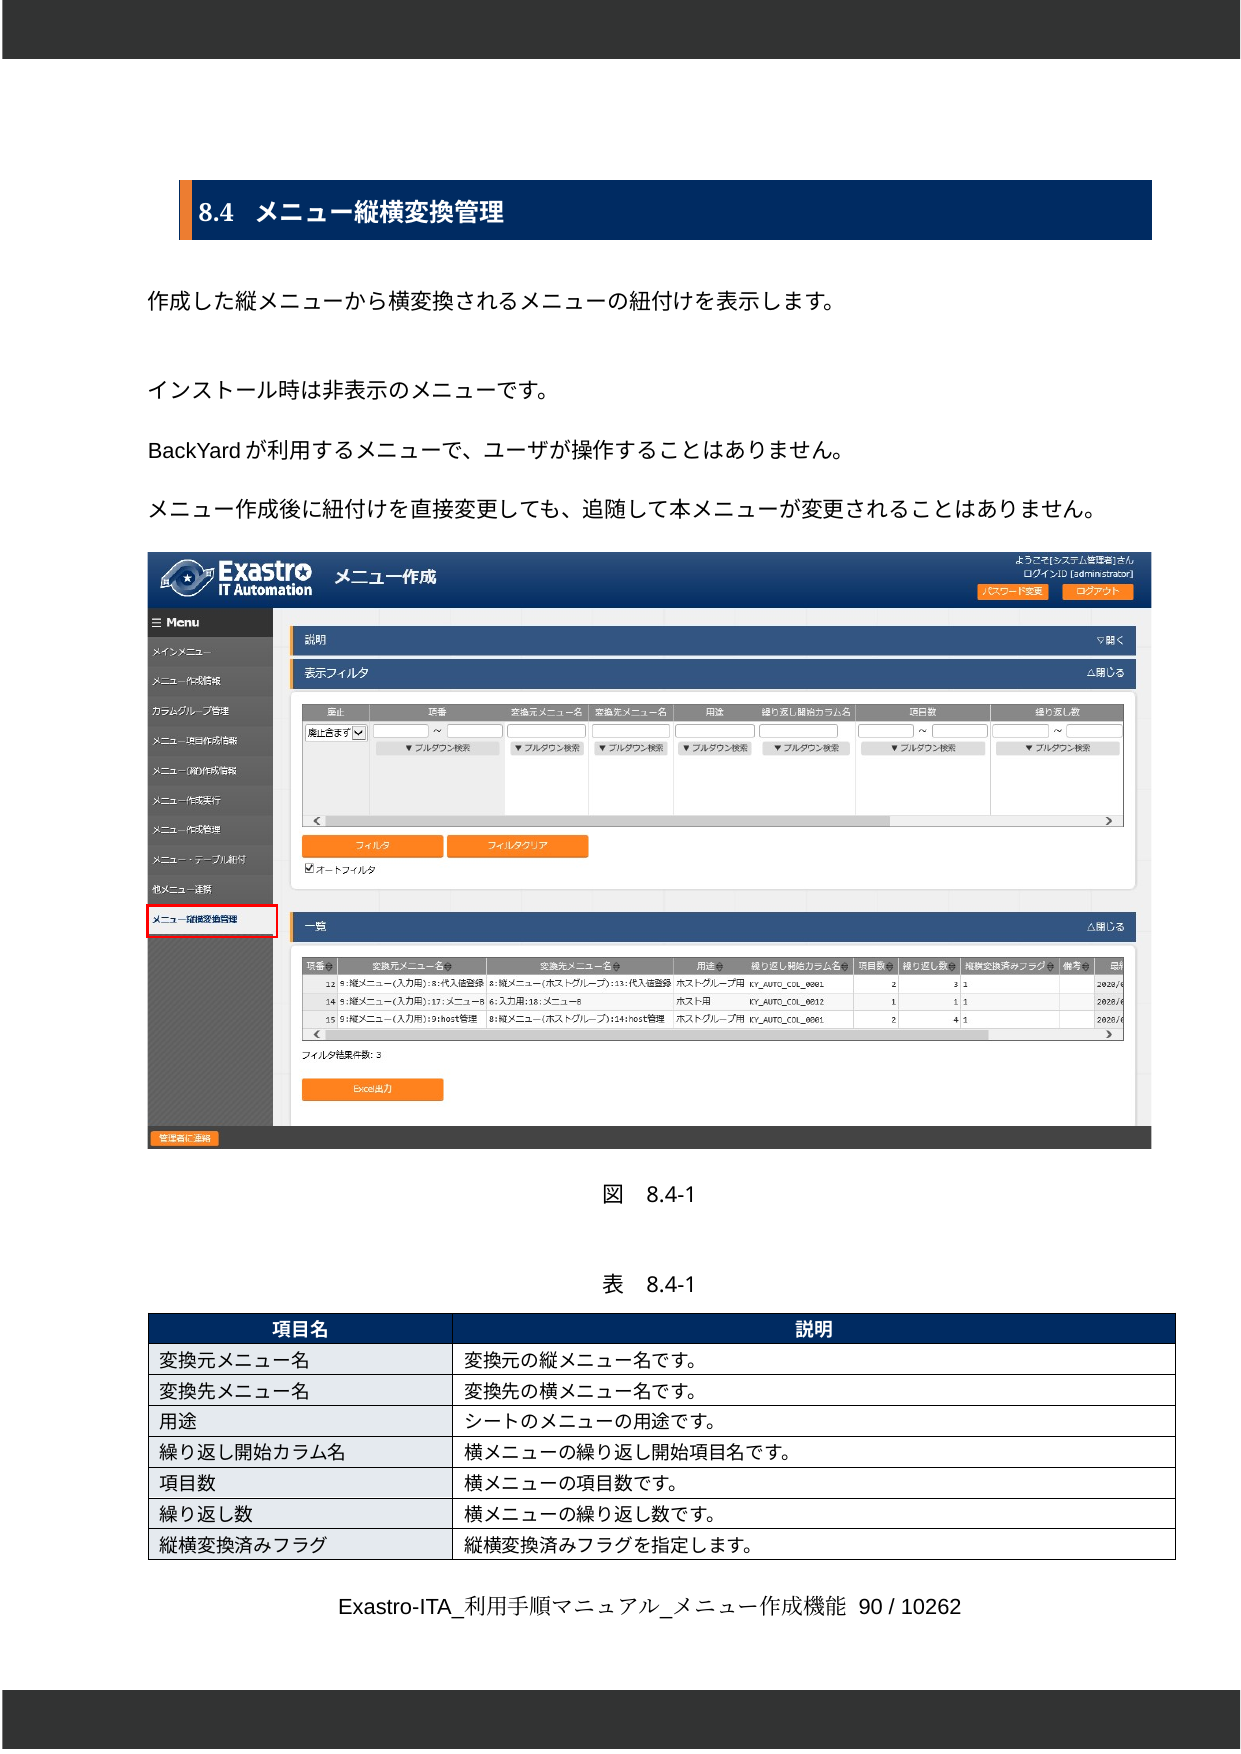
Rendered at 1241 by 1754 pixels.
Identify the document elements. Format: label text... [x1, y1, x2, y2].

text 表 8.4-1 [148, 1253, 1152, 1312]
table_cell シートのメニューの用途です。 [453, 1406, 1175, 1436]
table_header 項目名 [149, 1314, 452, 1343]
table_cell 変換元の縦メニュー名です。 [453, 1344, 1175, 1374]
picture [149, 907, 276, 936]
table_cell 用途 [149, 1406, 452, 1436]
table_cell 横メニューの項目数です。 [453, 1468, 1175, 1497]
table_cell 項目数 [149, 1468, 452, 1497]
table_cell 横メニューの繰り返し開始項目名です。 [453, 1437, 1175, 1467]
picture [2, 0, 1241, 59]
text インストール時は非表示のメニューです。 [148, 359, 1152, 419]
table_cell 縦横変換済みフラグ [149, 1529, 452, 1559]
text メニュー作成後に紐付けを直接変更しても、追随して本メニューが変更されることはありません。 [148, 478, 1152, 538]
text 図 8.4-1 [148, 1163, 1152, 1223]
text 作成した縦メニューから横変換されるメニューの紐付けを表示します。 [148, 270, 1152, 329]
table_cell 変換先メニュー名 [149, 1375, 452, 1405]
subtitle メニュー縦横変換管理 [192, 180, 1152, 240]
table_cell 変換先の横メニュー名です。 [453, 1375, 1175, 1405]
picture [2, 1690, 1241, 1749]
table_cell 繰り返し開始カラム名 [149, 1437, 452, 1467]
table_cell 変換元メニュー名 [149, 1344, 452, 1374]
table_cell 横メニューの繰り返し数です。 [453, 1499, 1175, 1528]
text BackYardが利用するメニューで、ユーザが操作することはありません。 [148, 419, 1152, 478]
table_cell 繰り返し数 [149, 1499, 452, 1528]
picture [147, 552, 1152, 1149]
table_header 説明 [453, 1314, 1175, 1343]
table_cell 縦横変換済みフラグを指定します。 [453, 1529, 1175, 1559]
